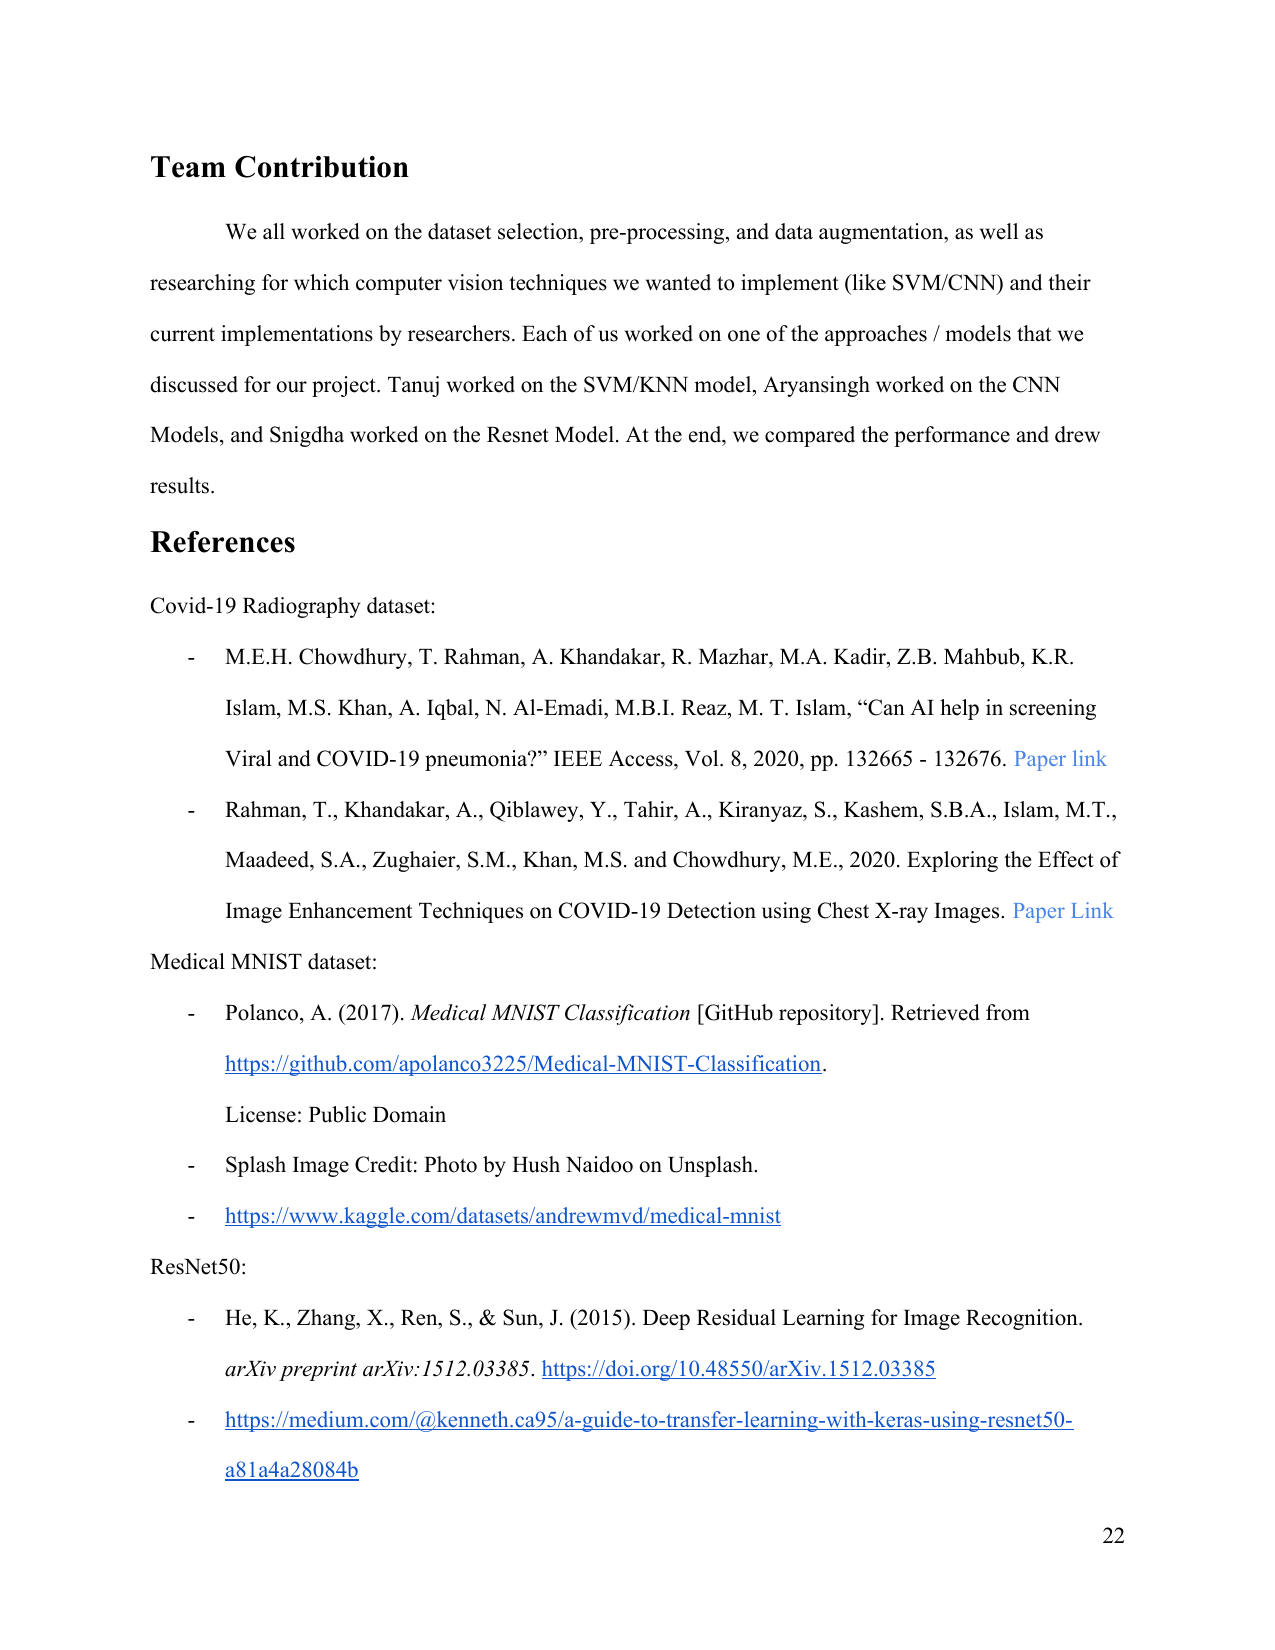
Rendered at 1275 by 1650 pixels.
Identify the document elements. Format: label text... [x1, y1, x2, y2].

text ResNet50: [150, 1254, 1125, 1279]
list M.E.H. Chowdhury, T. Rahman, A. Khandakar, R. Mazhar, M.A. Kadir, Z.B. Mahbub, K.R. Islam, M.S. Khan, A. Iqbal, N. Al-Emadi, M.B.I. Reaz, M. T. Islam, “Can AI help in screening Viral and COVID-19 pneumonia?” IEEE Access, Vol. 8, 2020, pp. 132665 - 132676. Paper link [187, 644, 1125, 771]
list Polanco, A. (2017). Medical MNIST Classification [GitHub repository]. Retrieved from https://github.com/apolanco3225/Medical-MNIST-Classification. License: Public Domain [187, 1000, 1125, 1127]
list He, K., Zhang, X., Ren, S., & Sun, J. (2015). Deep Residual Learning for Image Recognition. arXiv preprint arXiv:1512.03385. https://doi.org/10.48550/arXiv.1512.03385 [187, 1305, 1125, 1381]
list Splash Image Credit: Photo by Hush Naidoo on Unsplash. [187, 1152, 1125, 1178]
subtitle References [150, 524, 1125, 559]
text We all worked on the dataset selection, pre-processing, and data augmentation, as well as researching for which computer vision techniques we wanted to implement (like SVM/CNN) and their current implementations by researchers. Each of us worked on one of the approaches / models that we discussed for our project. Tanuj worked on the SVM/KNN model, Aryansingh worked on the CNN Models, and Snigdha worked on the Resnet Model. At the end, we compared the performance and drew results. [150, 219, 1125, 499]
text Medical MNIST dataset: [150, 949, 1125, 974]
text Covid-19 Radiography dataset: [150, 593, 1125, 619]
list https://www.kaggle.com/datasets/andrewmvd/medical-mnist [187, 1203, 1125, 1229]
list https://medium.com/@kenneth.ca95/a-guide-to-transfer-learning-with-keras-using-resnet50-a81a4a28084b [187, 1407, 1125, 1483]
list Rahman, T., Khandakar, A., Qiblawey, Y., Tahir, A., Kiranyaz, S., Kashem, S.B.A., Islam, M.T., Maadeed, S.A., Zughaier, S.M., Khan, M.S. and Chowdhury, M.E., 2020. Exploring the Effect of Image Enhancement Techniques on COVID-19 Detection using Chest X-ray Images. Paper Link [187, 797, 1125, 924]
subtitle Team Contribution [150, 150, 1125, 184]
